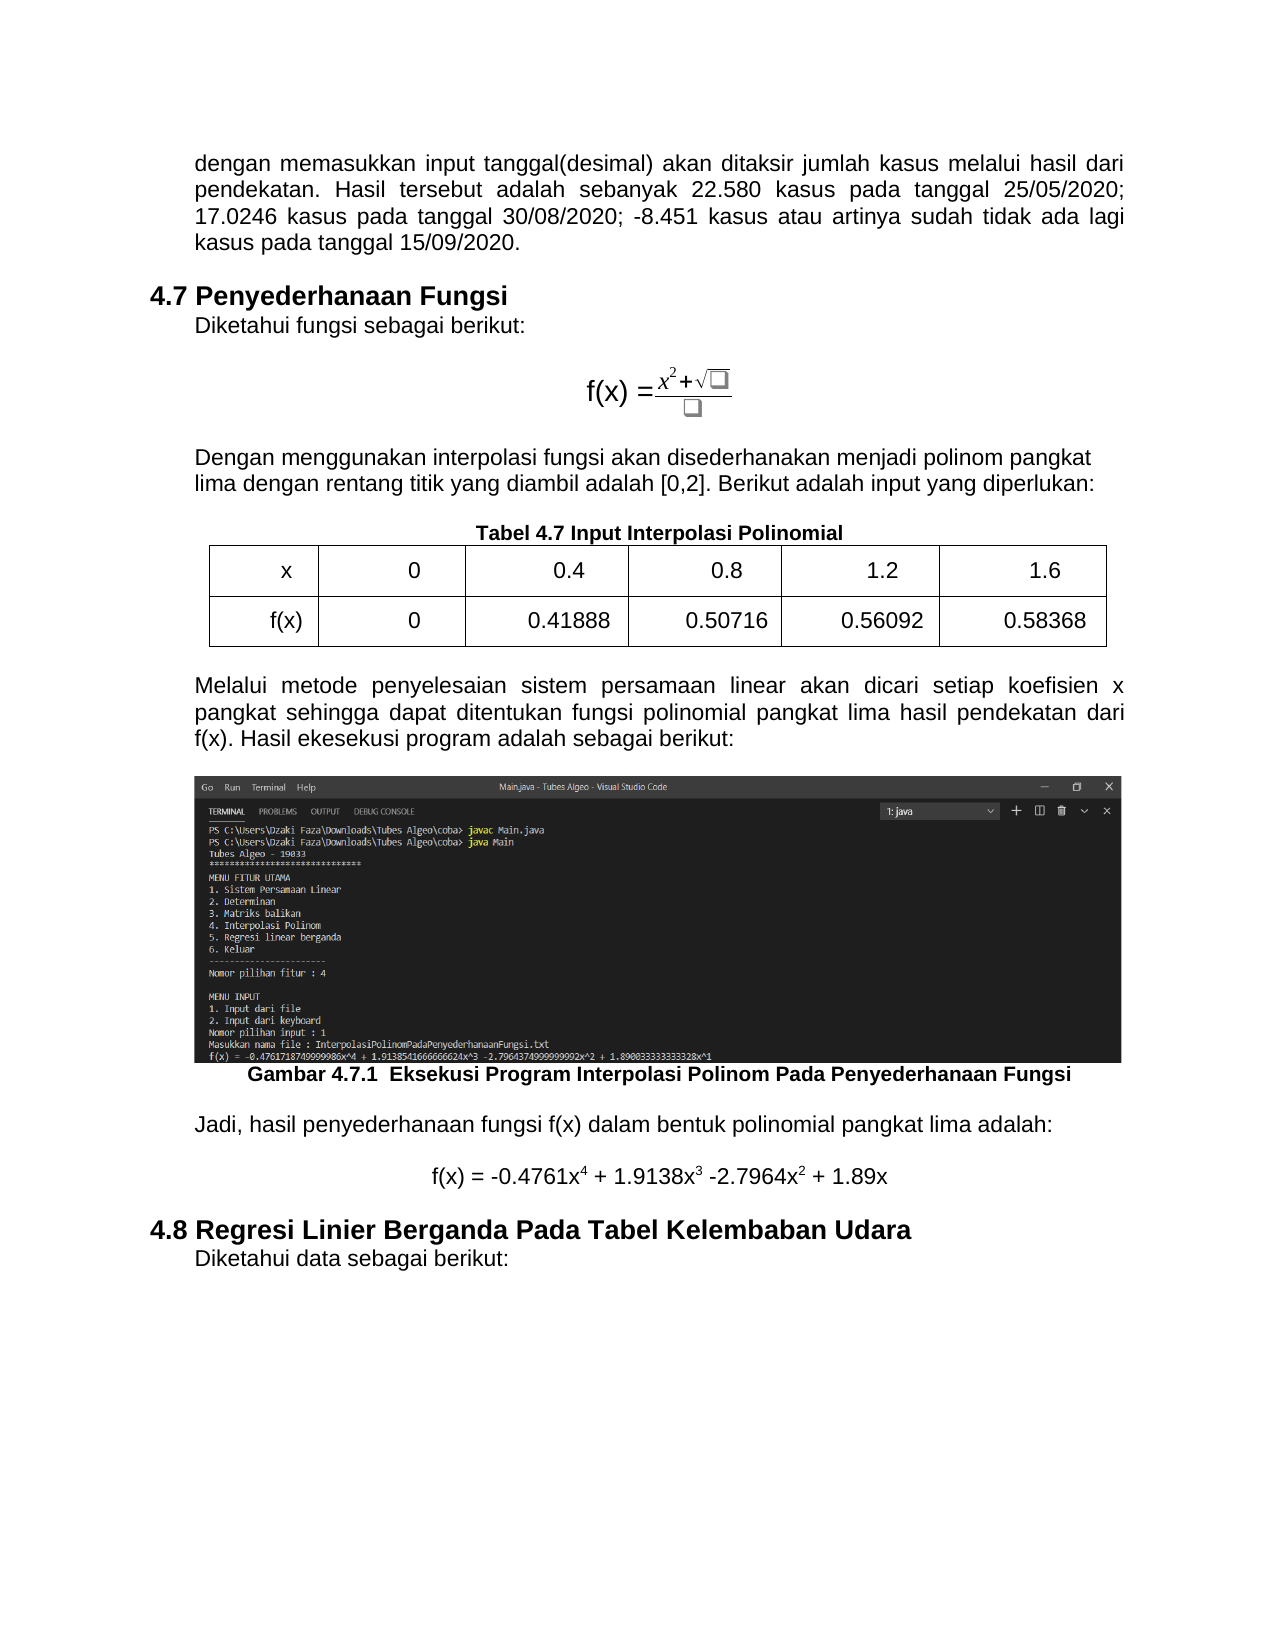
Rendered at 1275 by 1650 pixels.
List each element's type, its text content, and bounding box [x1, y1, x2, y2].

picture [194, 776, 1122, 1063]
text Tabel 4.7 Input Interpolasi Polinomial [194, 521, 1125, 545]
table_cell 0.58368 [940, 597, 1106, 646]
text f(x) = -0.4761x4 + 1.9138x3 -2.7964x2 + 1.89x [194, 1163, 1125, 1189]
table_header 1.6 [940, 546, 1106, 596]
text Diketahui data sebagai berikut: [194, 1245, 1125, 1272]
text Melalui metode penyelesaian sistem persamaan linear akan dicari setiap koefisien x pangkat sehingga dapat ditentukan fungsi polinomial pangkat lima hasil pendekatan dari f(x). Hasil ekesekusi program adalah sebagai berikut: [194, 672, 1125, 751]
text 4.8 Regresi Linier Berganda Pada Tabel Kelembaban Udara [150, 1214, 1125, 1245]
text Jadi, hasil penyederhanaan fungsi f(x) dalam bentuk polinomial pangkat lima adalah: [194, 1111, 1125, 1138]
table_cell 0.50716 [629, 597, 781, 646]
text Diketahui fungsi sebagai berikut: [194, 312, 1125, 338]
text f(x) = [194, 363, 1125, 418]
text Gambar 4.7.1 Eksekusi Program Interpolasi Polinom Pada Penyederhanaan Fungsi [194, 1062, 1125, 1086]
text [194, 150, 1125, 255]
table_cell 0.56092 [782, 597, 939, 646]
table_header 0.8 [629, 546, 781, 596]
table_header 0.4 [466, 546, 628, 596]
table_header 1.2 [782, 546, 939, 596]
table_header x [210, 546, 318, 596]
text 4.7 Penyederhanaan Fungsi [150, 280, 1125, 312]
text Dengan menggunakan interpolasi fungsi akan disederhanakan menjadi polinom pangkat lima dengan rentang titik yang diambil adalah [0,2]. Berikut adalah input yang diperlukan: [194, 443, 1125, 496]
table_header 0 [319, 546, 465, 596]
table_cell 0.41888 [466, 597, 628, 646]
table_cell f(x) [210, 597, 318, 646]
table_cell 0 [319, 597, 465, 646]
